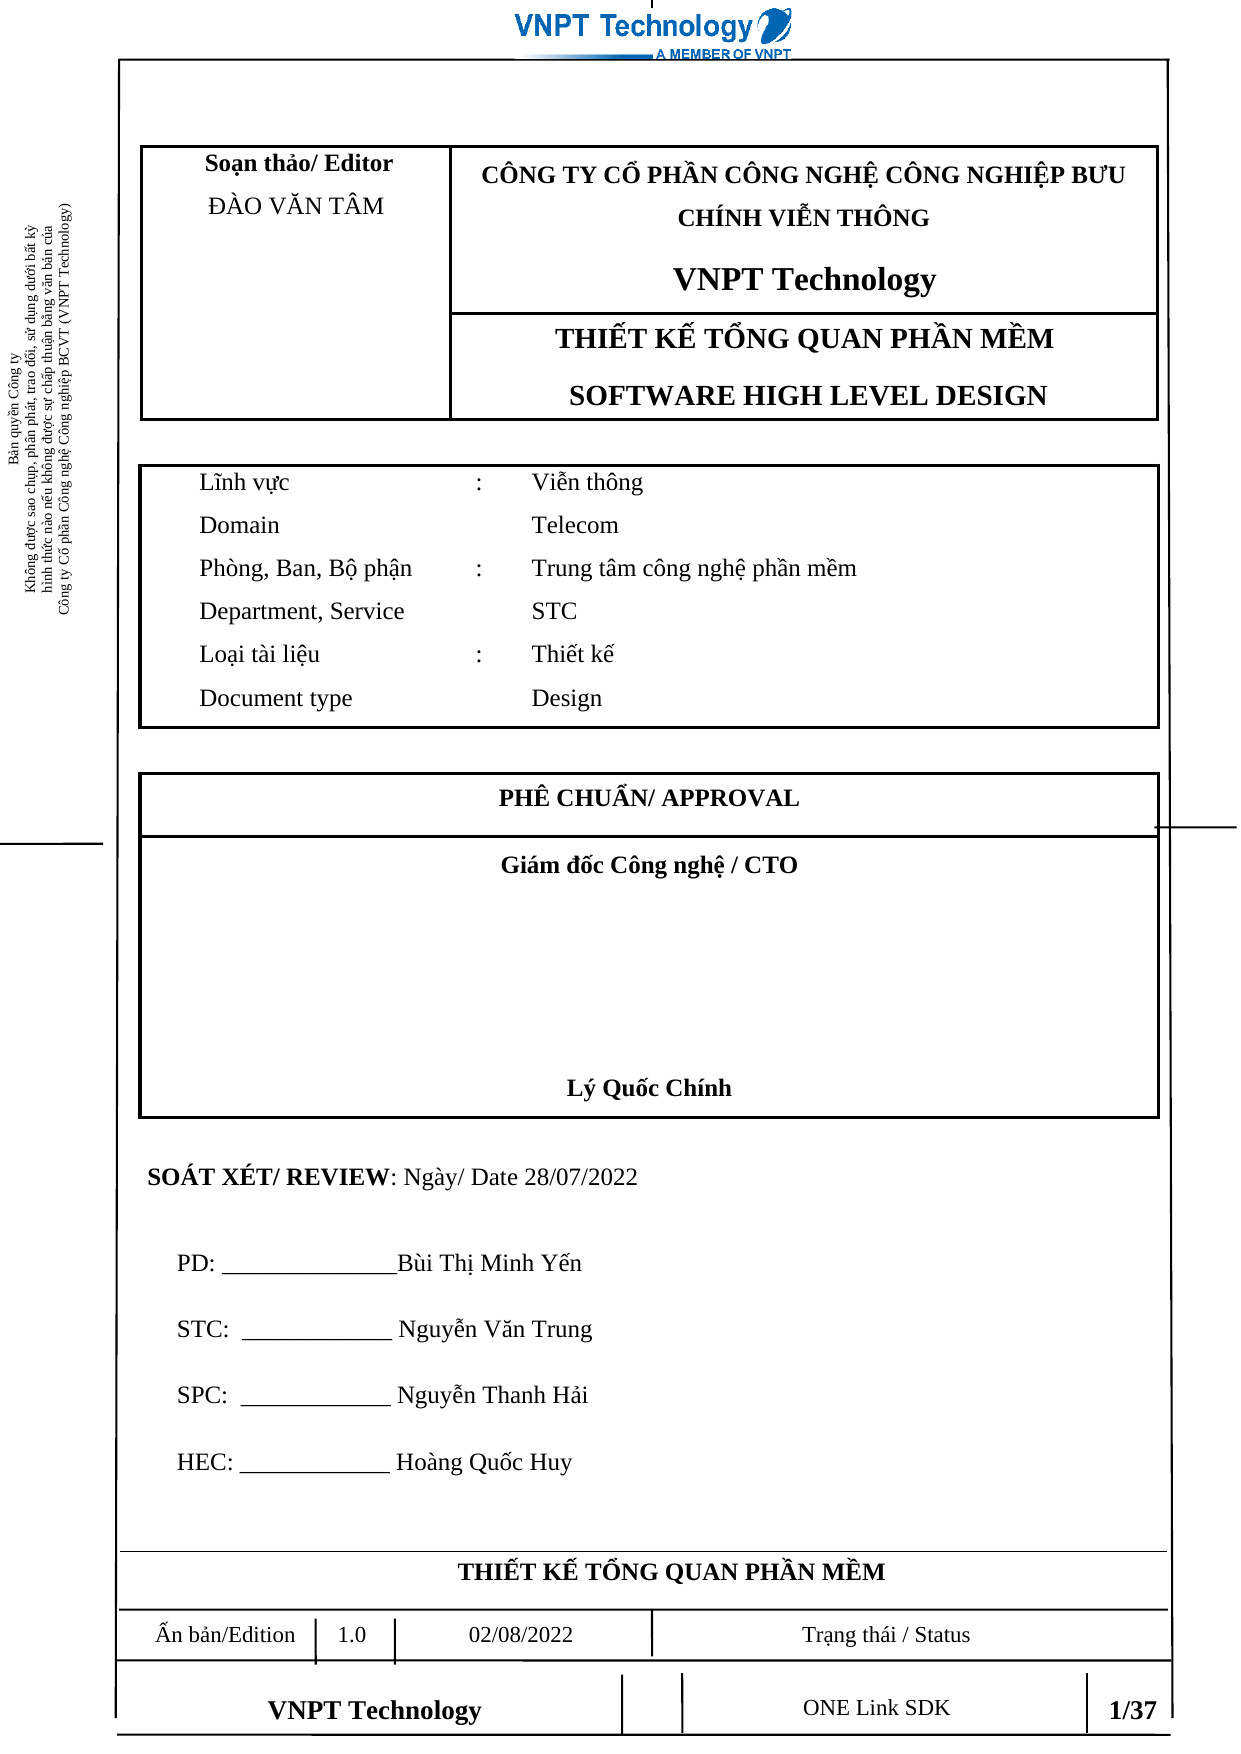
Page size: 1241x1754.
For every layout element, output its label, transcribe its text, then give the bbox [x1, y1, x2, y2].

table_header Lĩnh vực Domain Phòng, Ban, Bộ phận Department, Service Loại tài liệu Document type [142, 467, 464, 726]
table_cell [143, 312, 449, 418]
text SPC: ____________ Nguyễn Thanh Hải [177, 1381, 1152, 1409]
table_cell THIẾT KẾ TỔNG QUAN PHẦN MỀM SOFTWARE HIGH LEVEL DESIGN [452, 315, 1156, 418]
table_header Soạn thảo/ Editor ĐÀO VĂN TÂM [143, 148, 449, 312]
table_header : : : [464, 467, 508, 726]
text HEC: ____________ Hoàng Quốc Huy [177, 1447, 1152, 1475]
text STC: ____________ Nguyễn Văn Trung [177, 1314, 1152, 1343]
text SOÁT XÉT/ REVIEW: Ngày/ Date 28/07/2022 [147, 1162, 1152, 1191]
table_header Viễn thông Telecom Trung tâm công nghệ phần mềm STC Thiết kế Design [508, 467, 1157, 726]
table_cell Giám đốc Công nghệ / CTO Lý Quốc Chính [142, 838, 1157, 1116]
text PD: ______________Bùi Thị Minh Yến [177, 1248, 1152, 1277]
picture [514, 8, 792, 59]
table_header PHÊ CHUẨN/ APPROVAL [142, 775, 1157, 835]
table_header CÔNG TY CỔ PHẦN CÔNG NGHỆ CÔNG NGHIỆP BƯU CHÍNH VIỄN THÔNG VNPT Technology [452, 148, 1156, 312]
